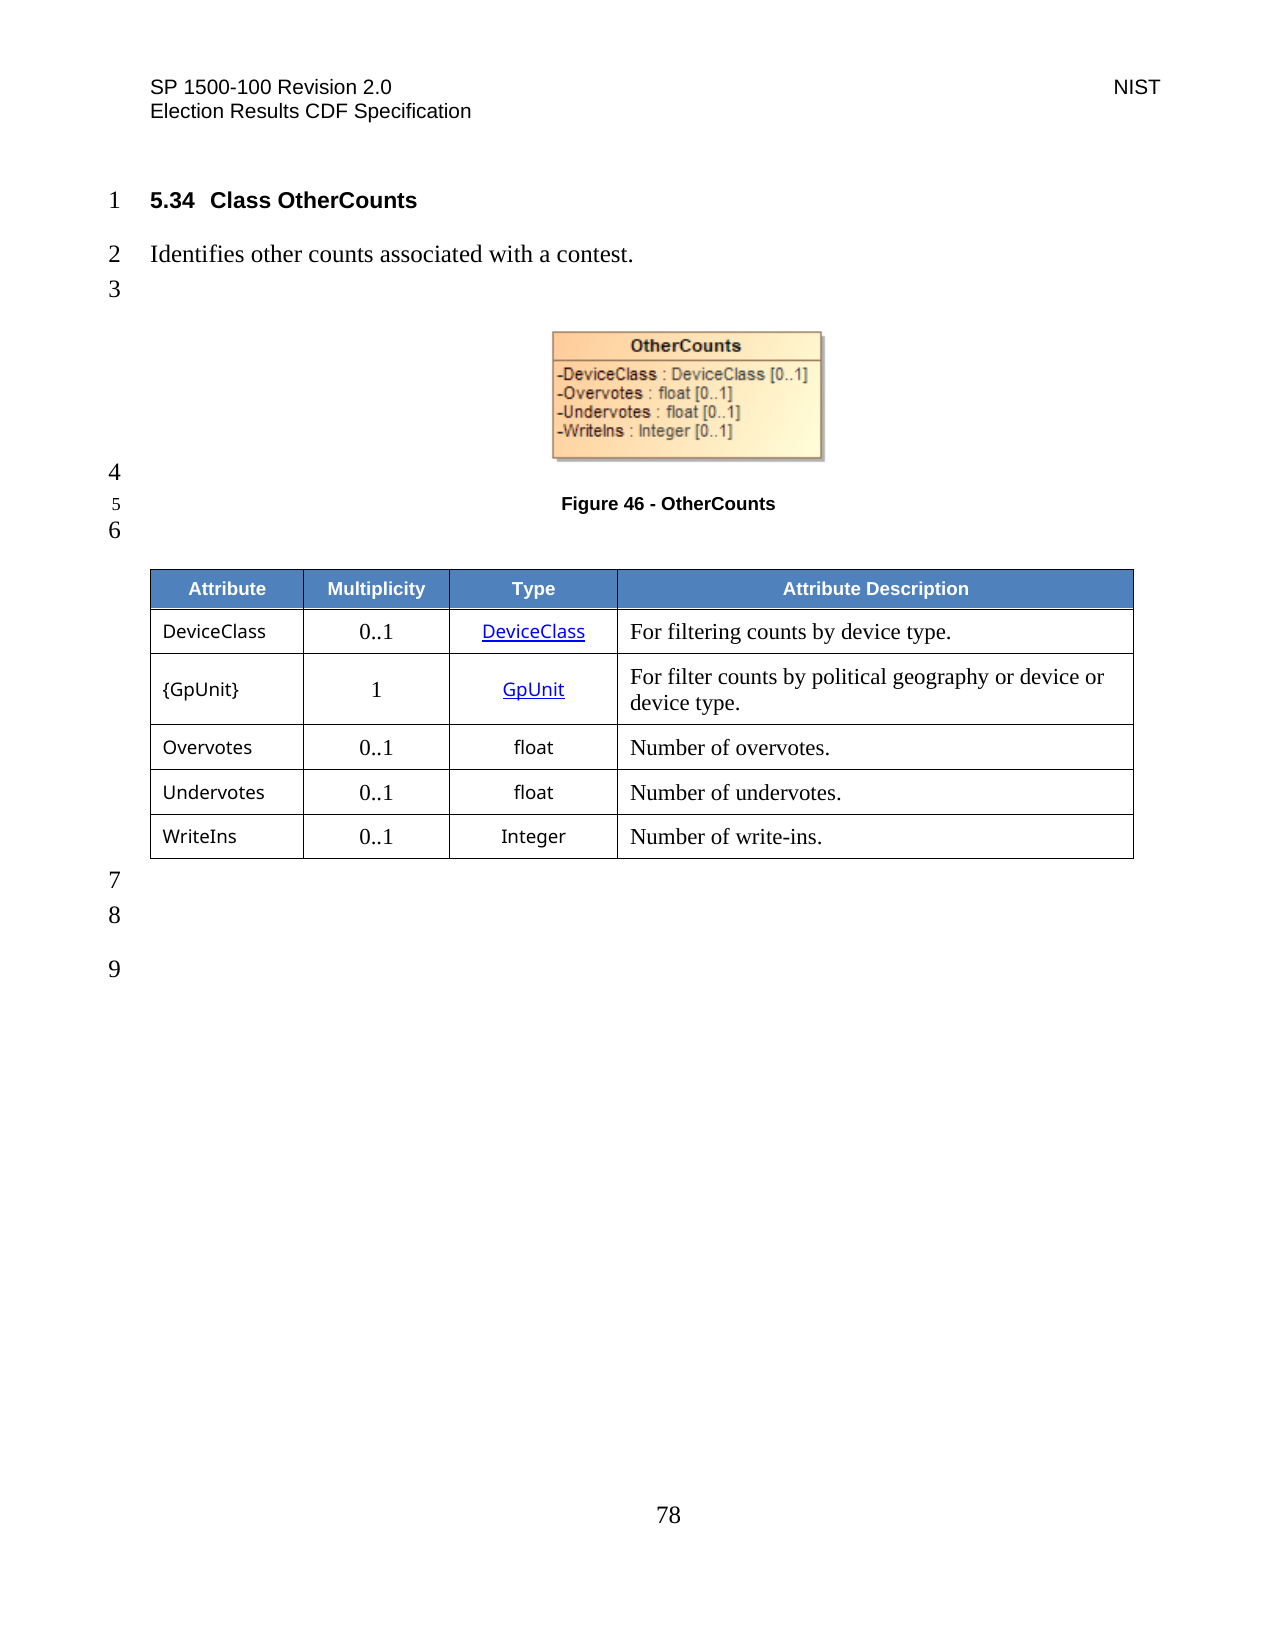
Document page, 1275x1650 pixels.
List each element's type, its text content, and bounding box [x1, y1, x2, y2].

table_cell For filtering counts by device type. [618, 610, 1133, 653]
table_cell 0..1 [304, 770, 449, 813]
table_cell float [450, 725, 617, 769]
table_header Attribute [151, 570, 303, 608]
table_cell 0..1 [304, 610, 449, 653]
table_header Attribute Description [618, 570, 1133, 608]
table_cell 0..1 [304, 725, 449, 769]
subtitle Class OtherCounts [150, 187, 1186, 214]
table_cell DeviceClass [450, 610, 617, 653]
table_cell 1 [304, 654, 449, 724]
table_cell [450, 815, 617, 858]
table_header Type [450, 570, 617, 608]
table_cell For filter counts by political geography or device or device type. [618, 654, 1133, 724]
table_cell Number of overvotes. [618, 725, 1133, 769]
table_cell Overvotes [151, 725, 303, 769]
text Identifies other counts associated with a contest. [150, 239, 1186, 268]
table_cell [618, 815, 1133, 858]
table_cell GpUnit [450, 654, 617, 724]
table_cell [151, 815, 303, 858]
table_cell DeviceClass [151, 610, 303, 653]
table_header Multiplicity [304, 570, 449, 608]
table_cell {GpUnit} [151, 654, 303, 724]
table_cell Number of undervotes. [618, 770, 1133, 813]
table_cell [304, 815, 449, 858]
picture [530, 308, 844, 481]
text Figure 46 - OtherCounts [150, 493, 1186, 515]
table_cell float [450, 770, 617, 813]
table_cell Undervotes [151, 770, 303, 813]
